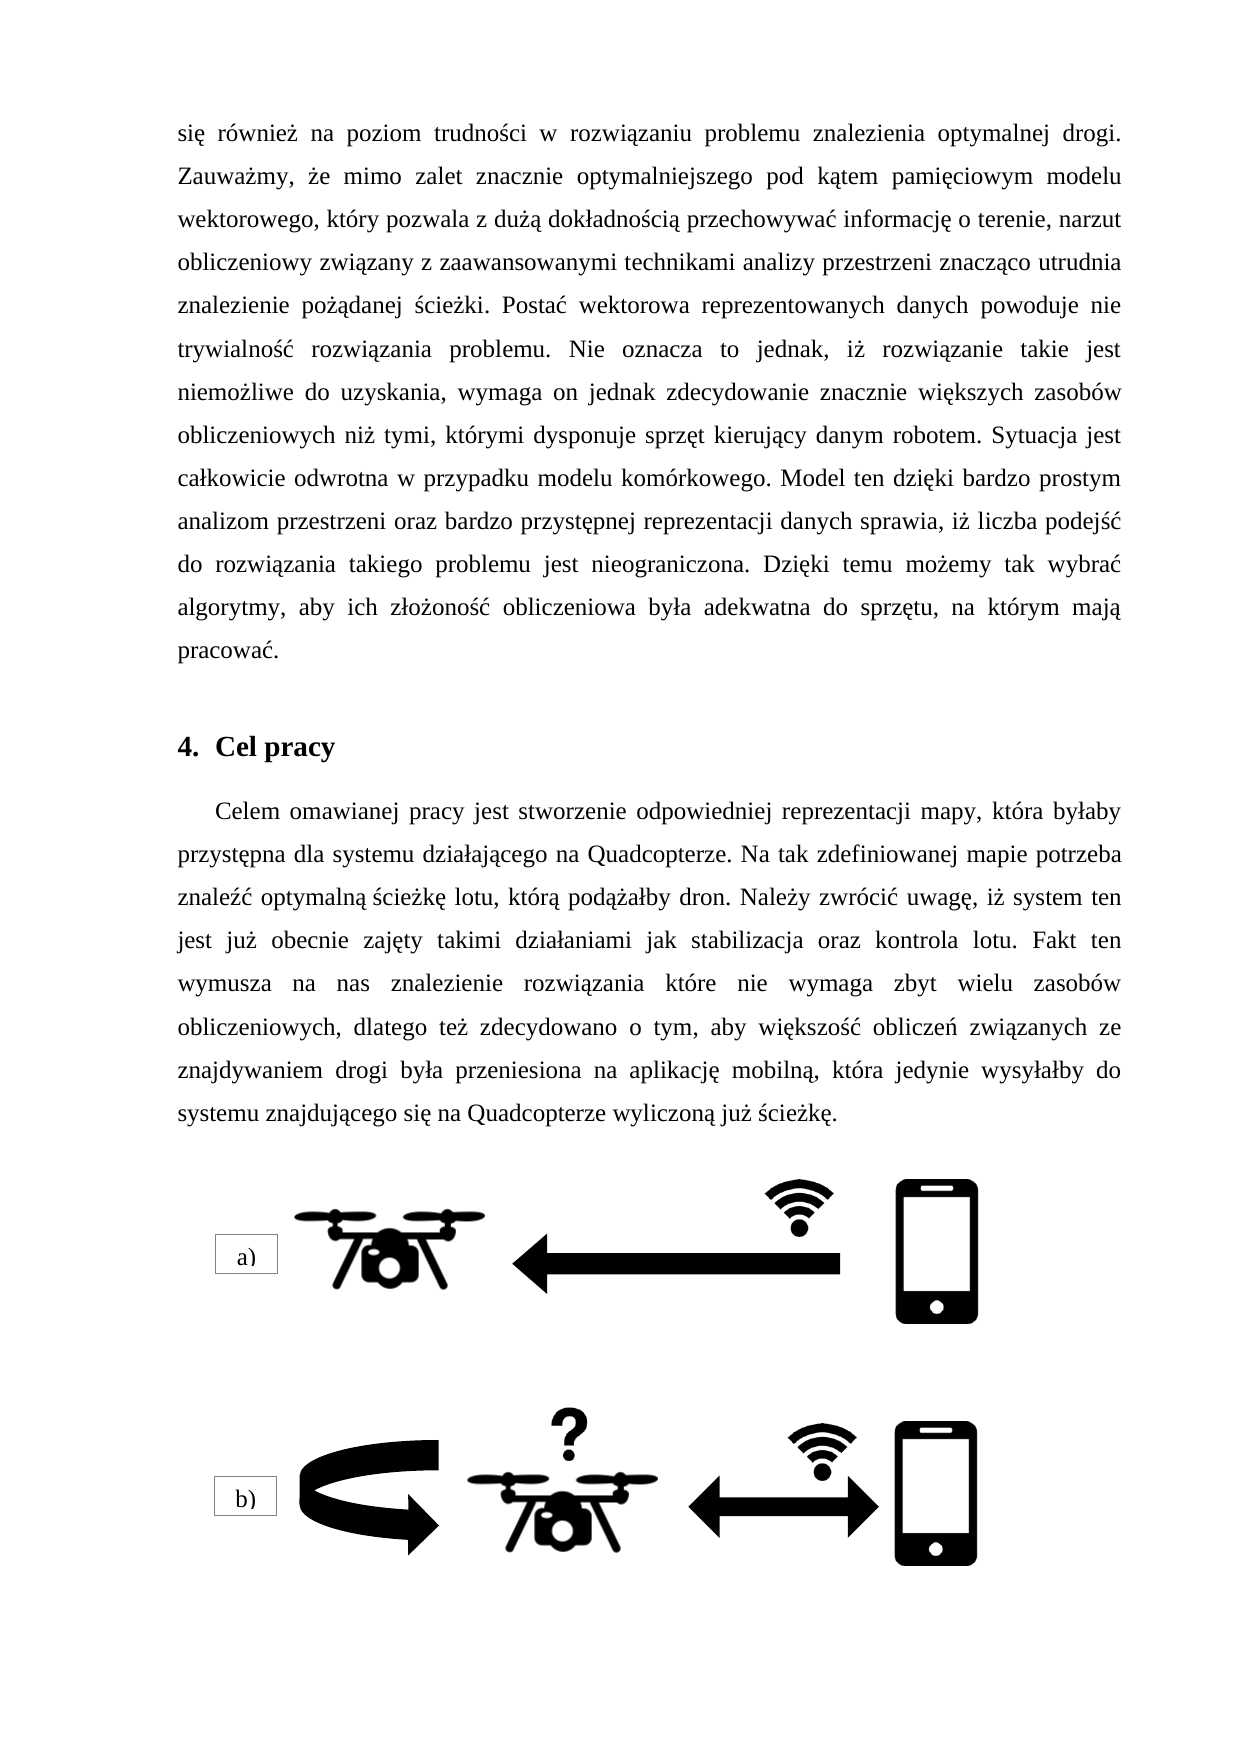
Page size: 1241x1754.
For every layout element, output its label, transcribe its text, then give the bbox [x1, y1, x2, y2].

subtitle Cel pracy [177, 729, 1122, 762]
picture [787, 1423, 857, 1481]
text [177, 118, 1122, 664]
picture [289, 1140, 490, 1341]
picture [462, 1403, 663, 1604]
picture [863, 1421, 1008, 1566]
picture [764, 1179, 834, 1237]
picture [864, 1179, 1009, 1324]
text Celem omawianej pracy jest stworzenie odpowiedniej reprezentacji mapy, która byłaby przystępna dla systemu działającego na Quadcopterze. Na tak zdefiniowanej mapie potrzeba znaleźć optymalną ścieżkę lotu, którą podążałby dron. Należy zwrócić uwagę, iż system ten jest już obecnie zajęty takimi działaniami jak stabilizacja oraz kontrola lotu. Fakt ten wymusza na nas znalezienie rozwiązania które nie wymaga zbyt wielu zasobów obliczeniowych, dlatego też zdecydowano o tym, aby większość obliczeń związanych ze znajdywaniem drogi była przeniesiona na aplikację mobilną, która jedynie wysyłałby do systemu znajdującego się na Quadcopterze wyliczoną już ścieżkę. [177, 796, 1122, 1127]
